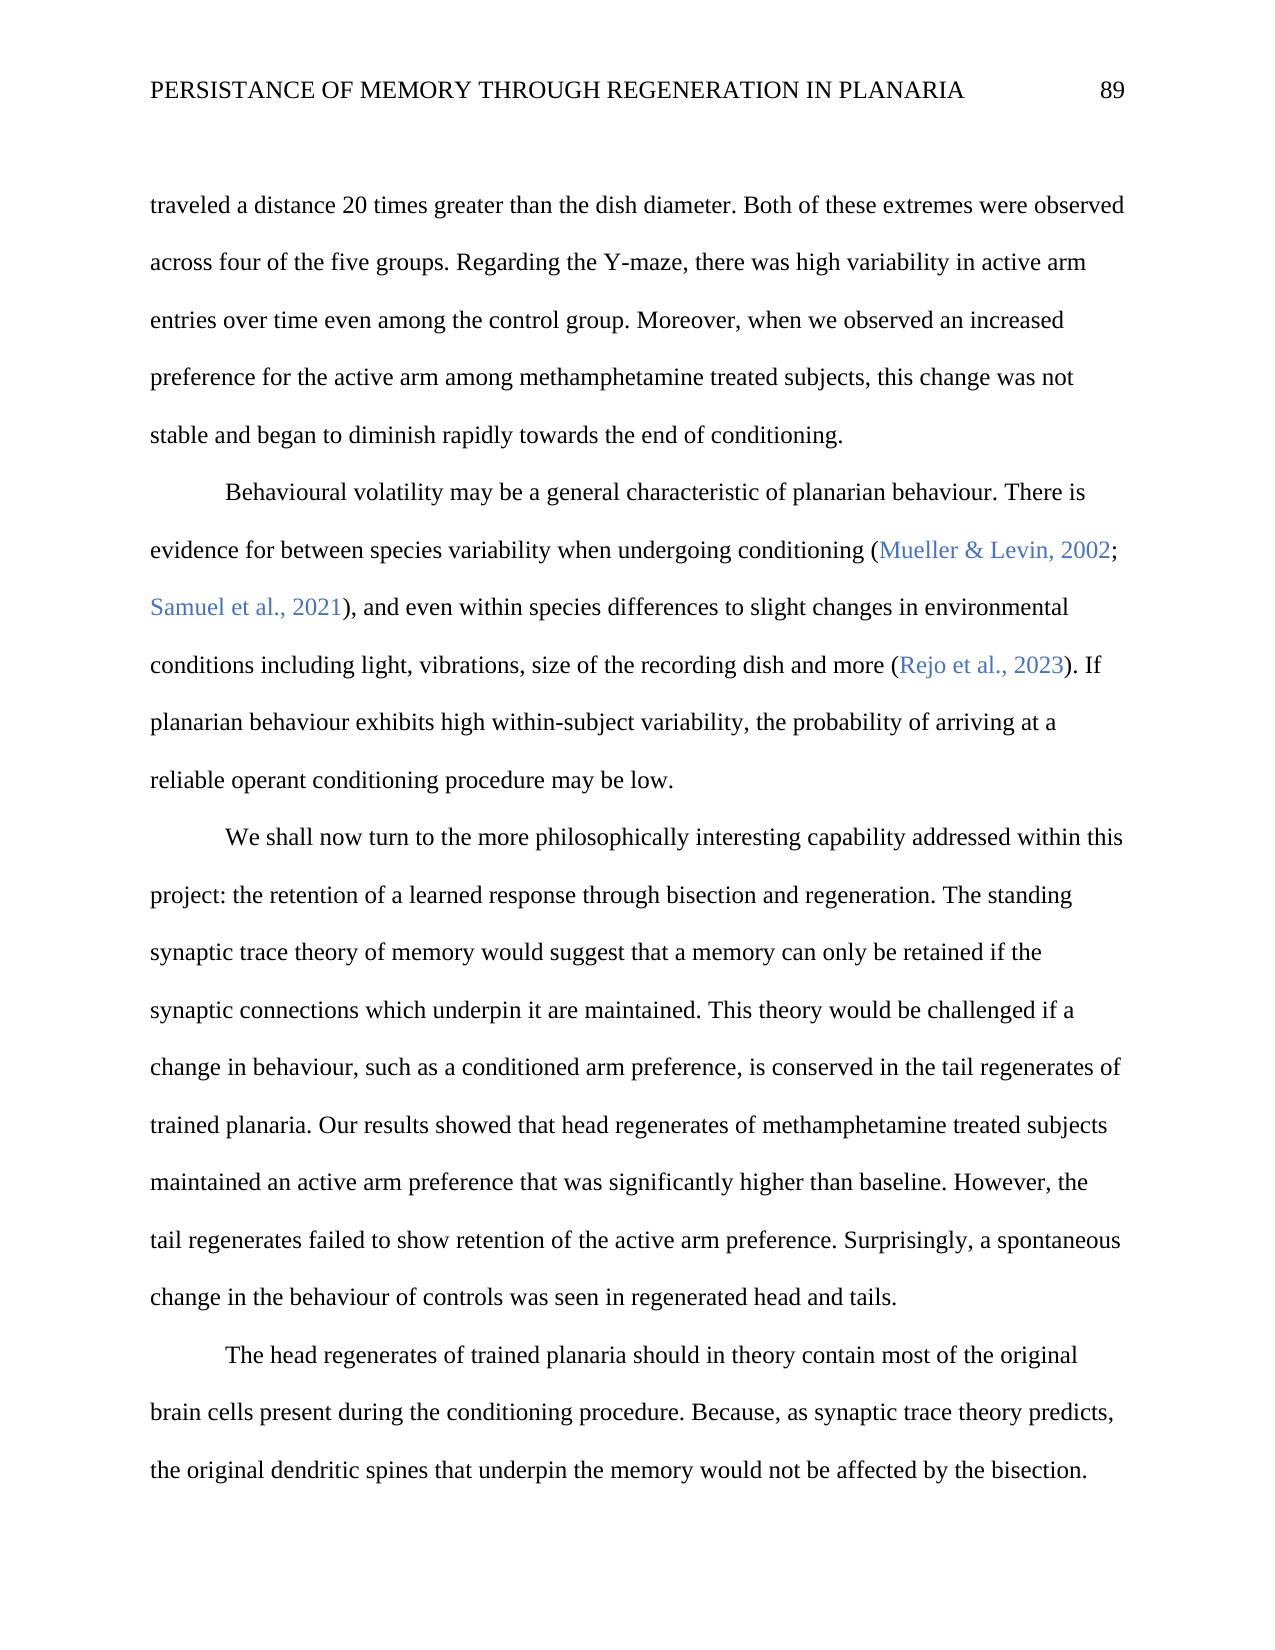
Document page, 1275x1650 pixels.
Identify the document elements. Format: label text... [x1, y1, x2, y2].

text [150, 190, 1125, 449]
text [150, 1340, 1125, 1484]
text Behavioural volatility may be a general characteristic of planarian behaviour. There is evidence for between species variability when undergoing conditioning (Mueller & Levin, 2002; Samuel et al., 2021), and even within species differences to slight changes in environmental conditions including light, vibrations, size of the recording dish and more (Rejo et al., 2023). If planarian behaviour exhibits high within-subject variability, the probability of arriving at a reliable operant conditioning procedure may be low. [150, 477, 1125, 794]
text We shall now turn to the more philosophically interesting capability addressed within this project: the retention of a learned response through bisection and regeneration. The standing synaptic trace theory of memory would suggest that a memory can only be retained if the synaptic connections which underpin it are maintained. This theory would be challenged if a change in behaviour, such as a conditioned arm preference, is conserved in the tail regenerates of trained planaria. Our results showed that head regenerates of methamphetamine treated subjects maintained an active arm preference that was significantly higher than baseline. However, the tail regenerates failed to show retention of the active arm preference. Surprisingly, a spontaneous change in the behaviour of controls was seen in regenerated head and tails. [150, 822, 1125, 1311]
